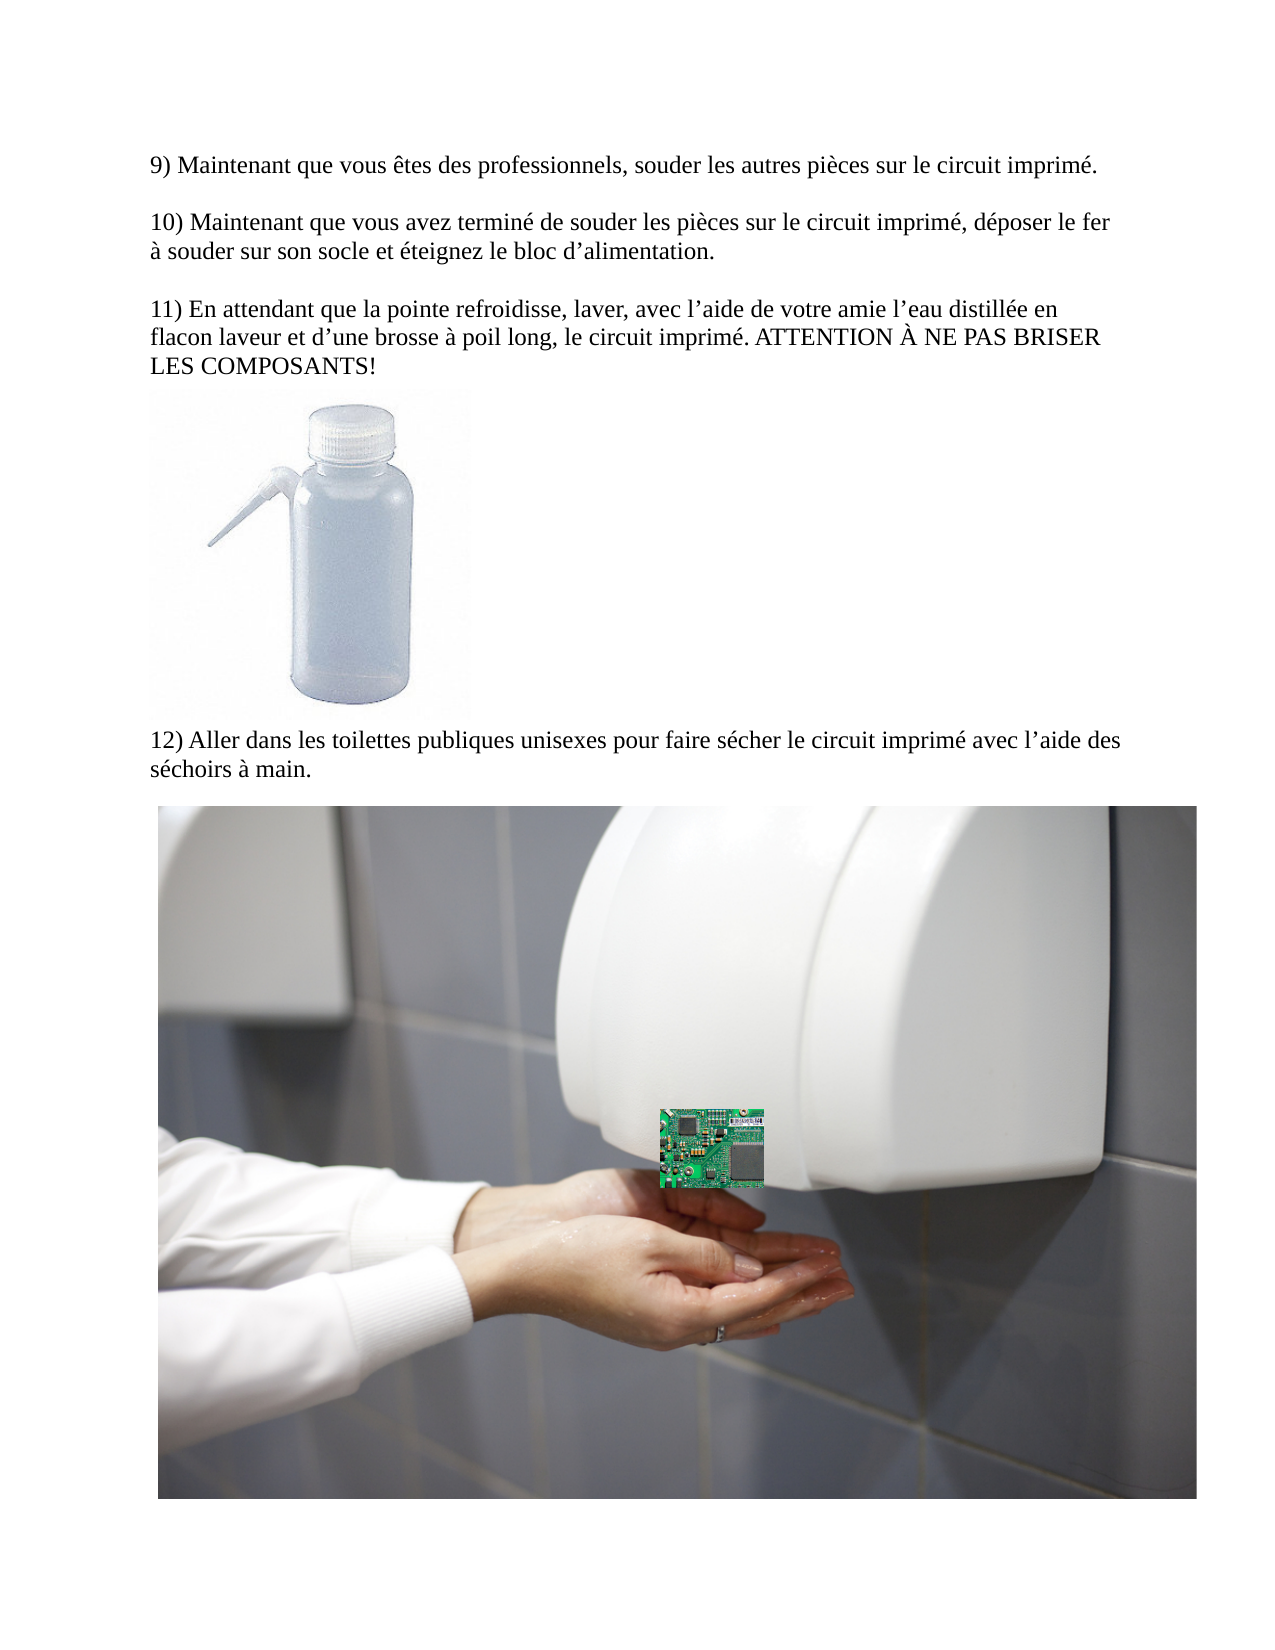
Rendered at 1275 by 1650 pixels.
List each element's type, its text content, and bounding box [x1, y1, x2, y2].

picture [148, 389, 472, 720]
text 12) Aller dans les toilettes publiques unisexes pour faire sécher le circuit imprimé avec l’aide des séchoirs à main. [150, 725, 1125, 782]
text 9) Maintenant que vous êtes des professionnels, souder les autres pièces sur le circuit imprimé. [150, 150, 1125, 179]
picture [158, 806, 1197, 1499]
text 11) En attendant que la pointe refroidisse, laver, avec l’aide de votre amie l’eau distillée en flacon laveur et d’une brosse à poil long, le circuit imprimé. ATTENTION À NE PAS BRISER LES COMPOSANTS! [150, 294, 1125, 380]
text 10) Maintenant que vous avez terminé de souder les pièces sur le circuit imprimé, déposer le fer à souder sur son socle et éteignez le bloc d’alimentation. [150, 207, 1125, 265]
